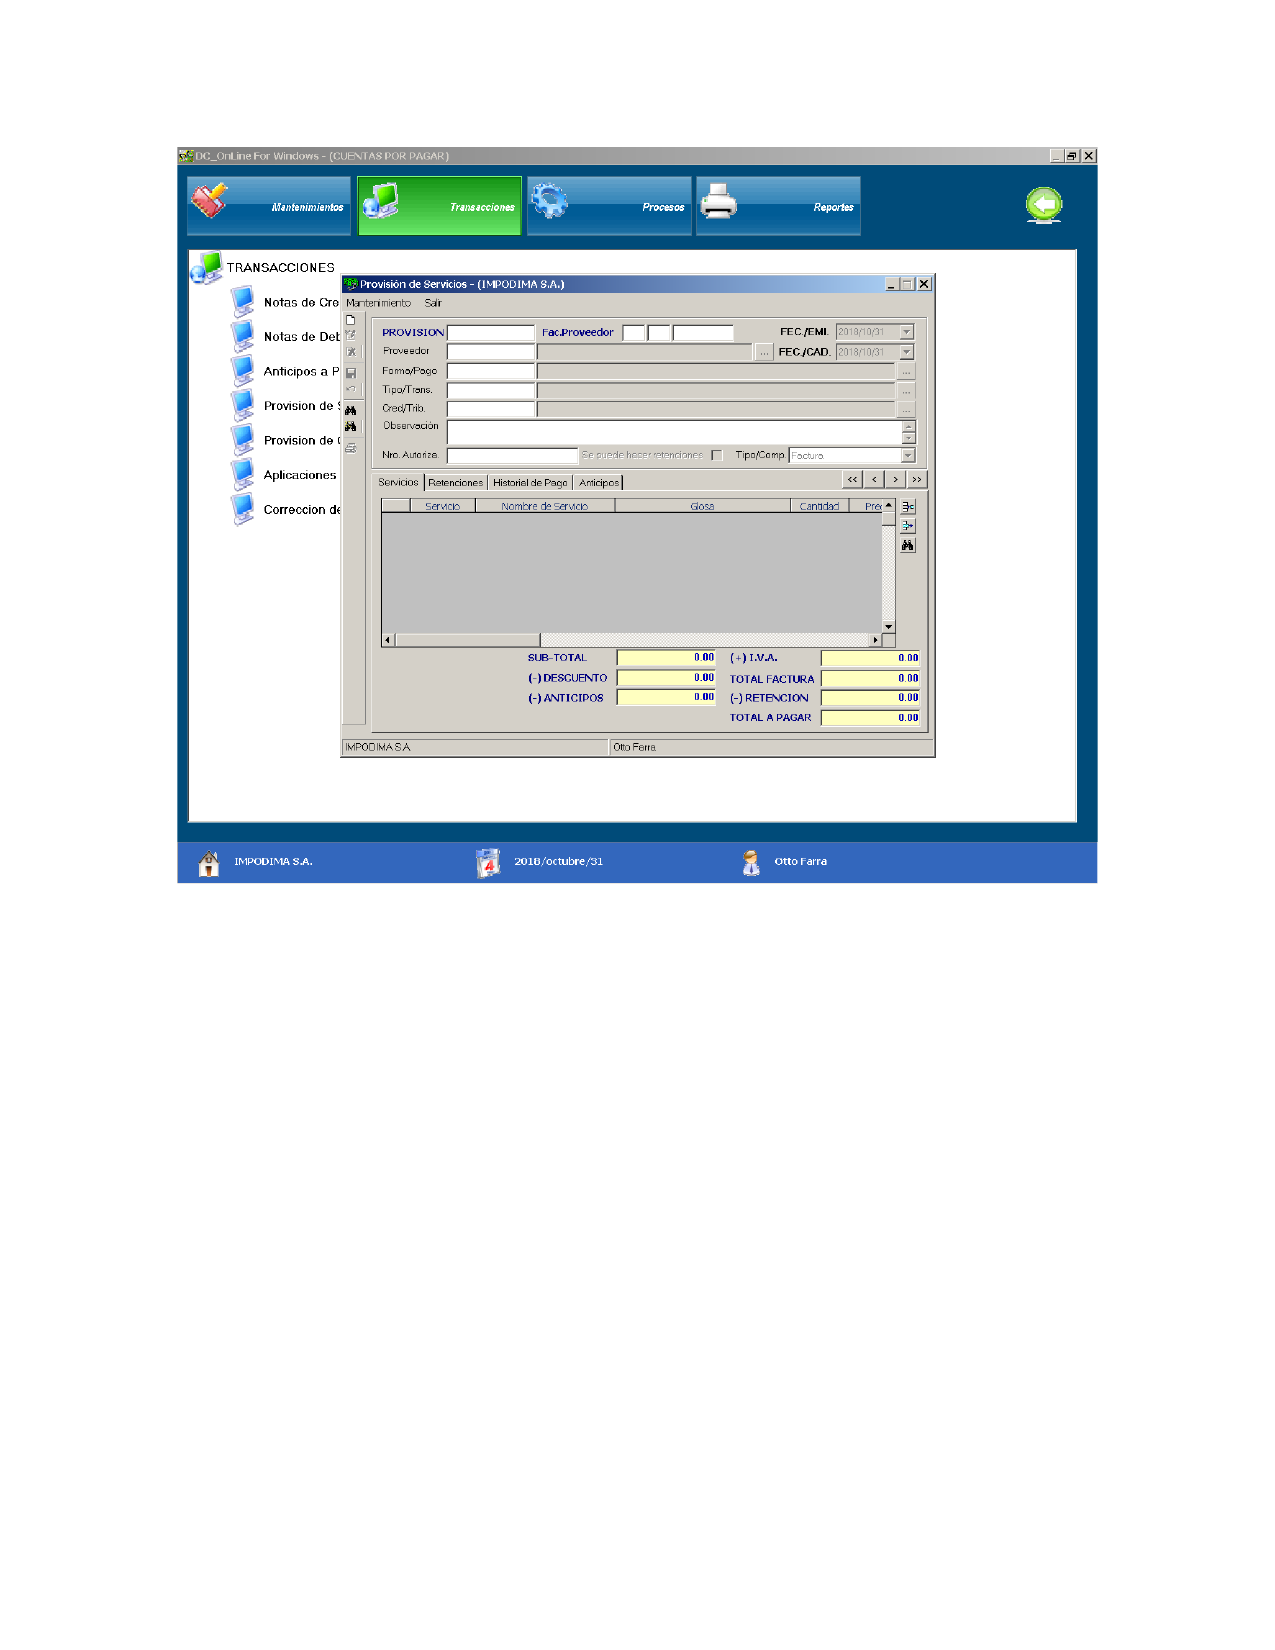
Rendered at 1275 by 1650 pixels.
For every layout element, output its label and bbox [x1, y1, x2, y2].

picture [177, 147, 1098, 884]
